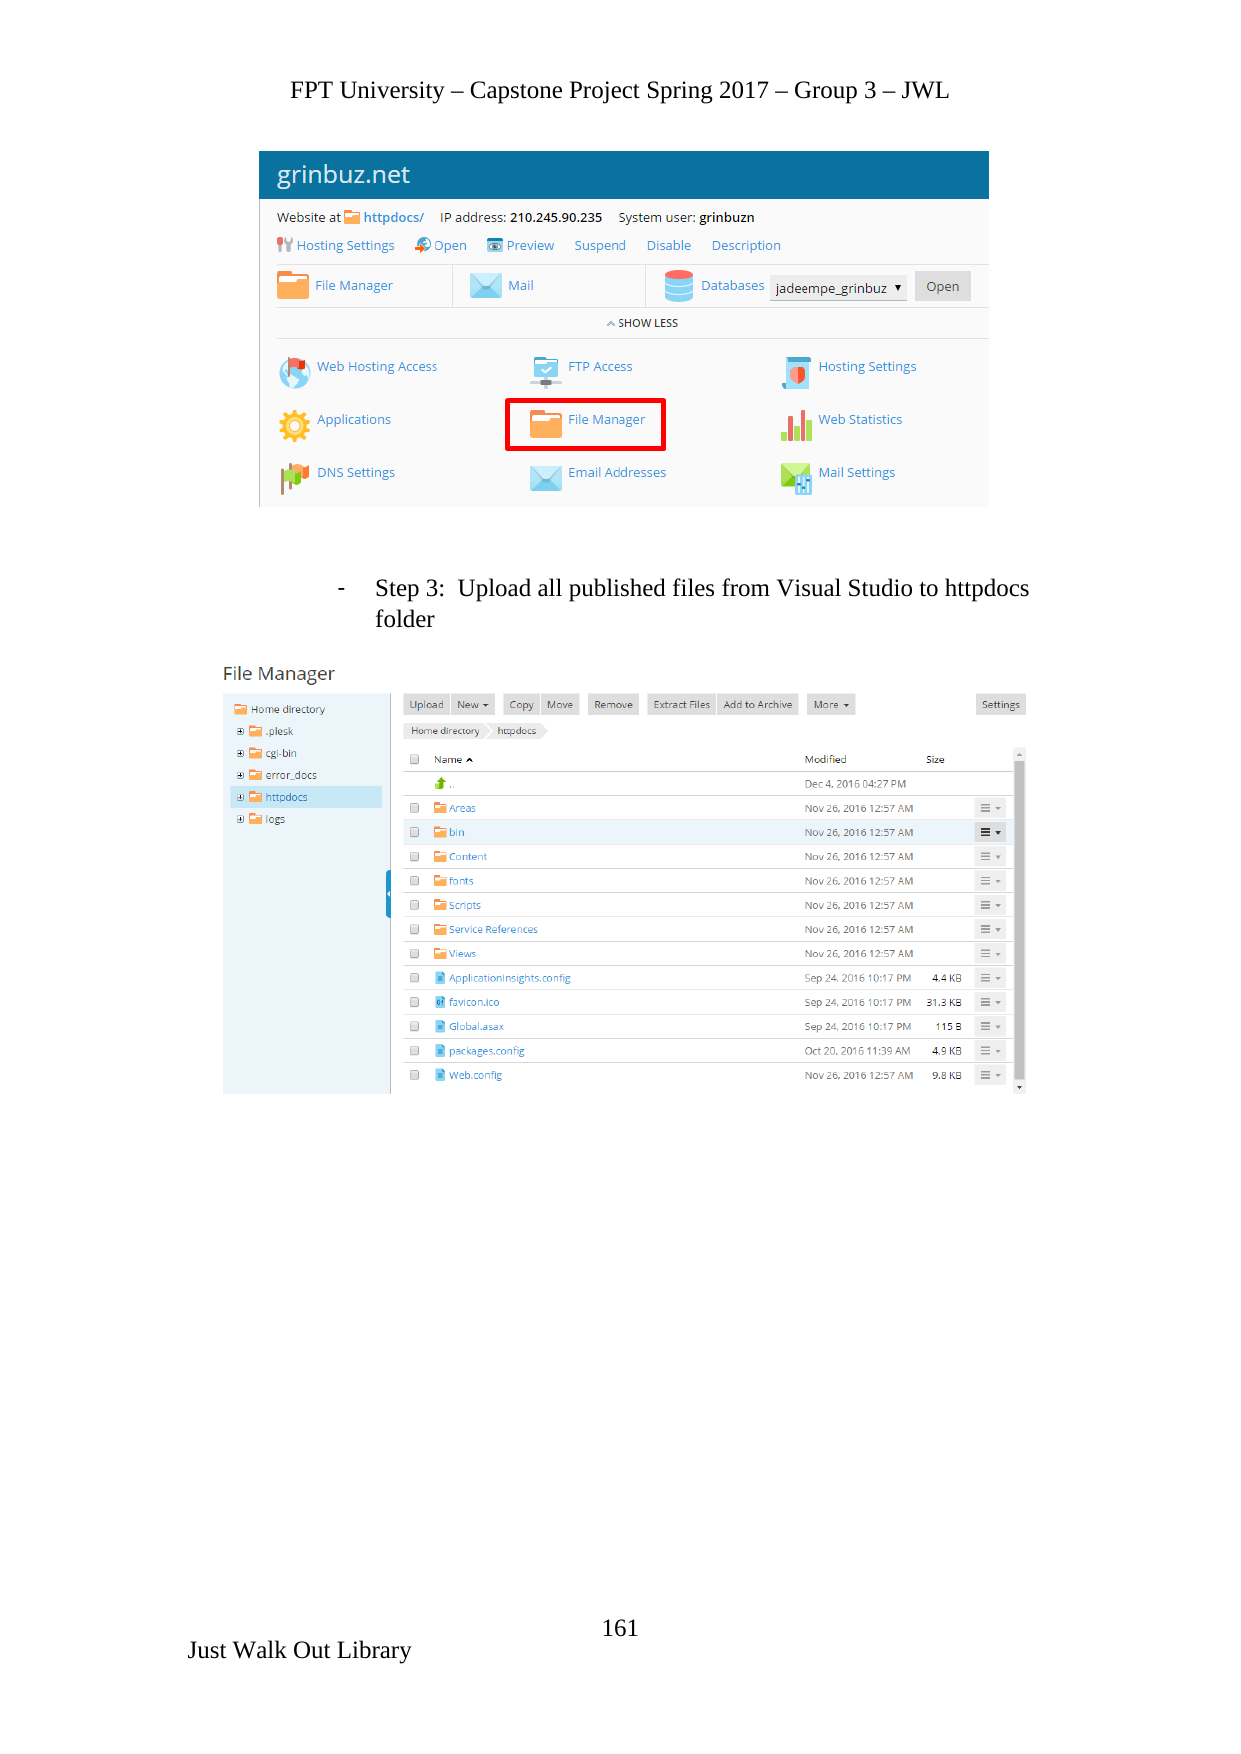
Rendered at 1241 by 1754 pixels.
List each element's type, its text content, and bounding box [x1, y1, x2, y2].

picture [251, 150, 989, 507]
picture [209, 651, 1032, 1101]
list Step 3: Upload all published files from Visual Studio to httpdocs folder [337, 572, 1053, 633]
